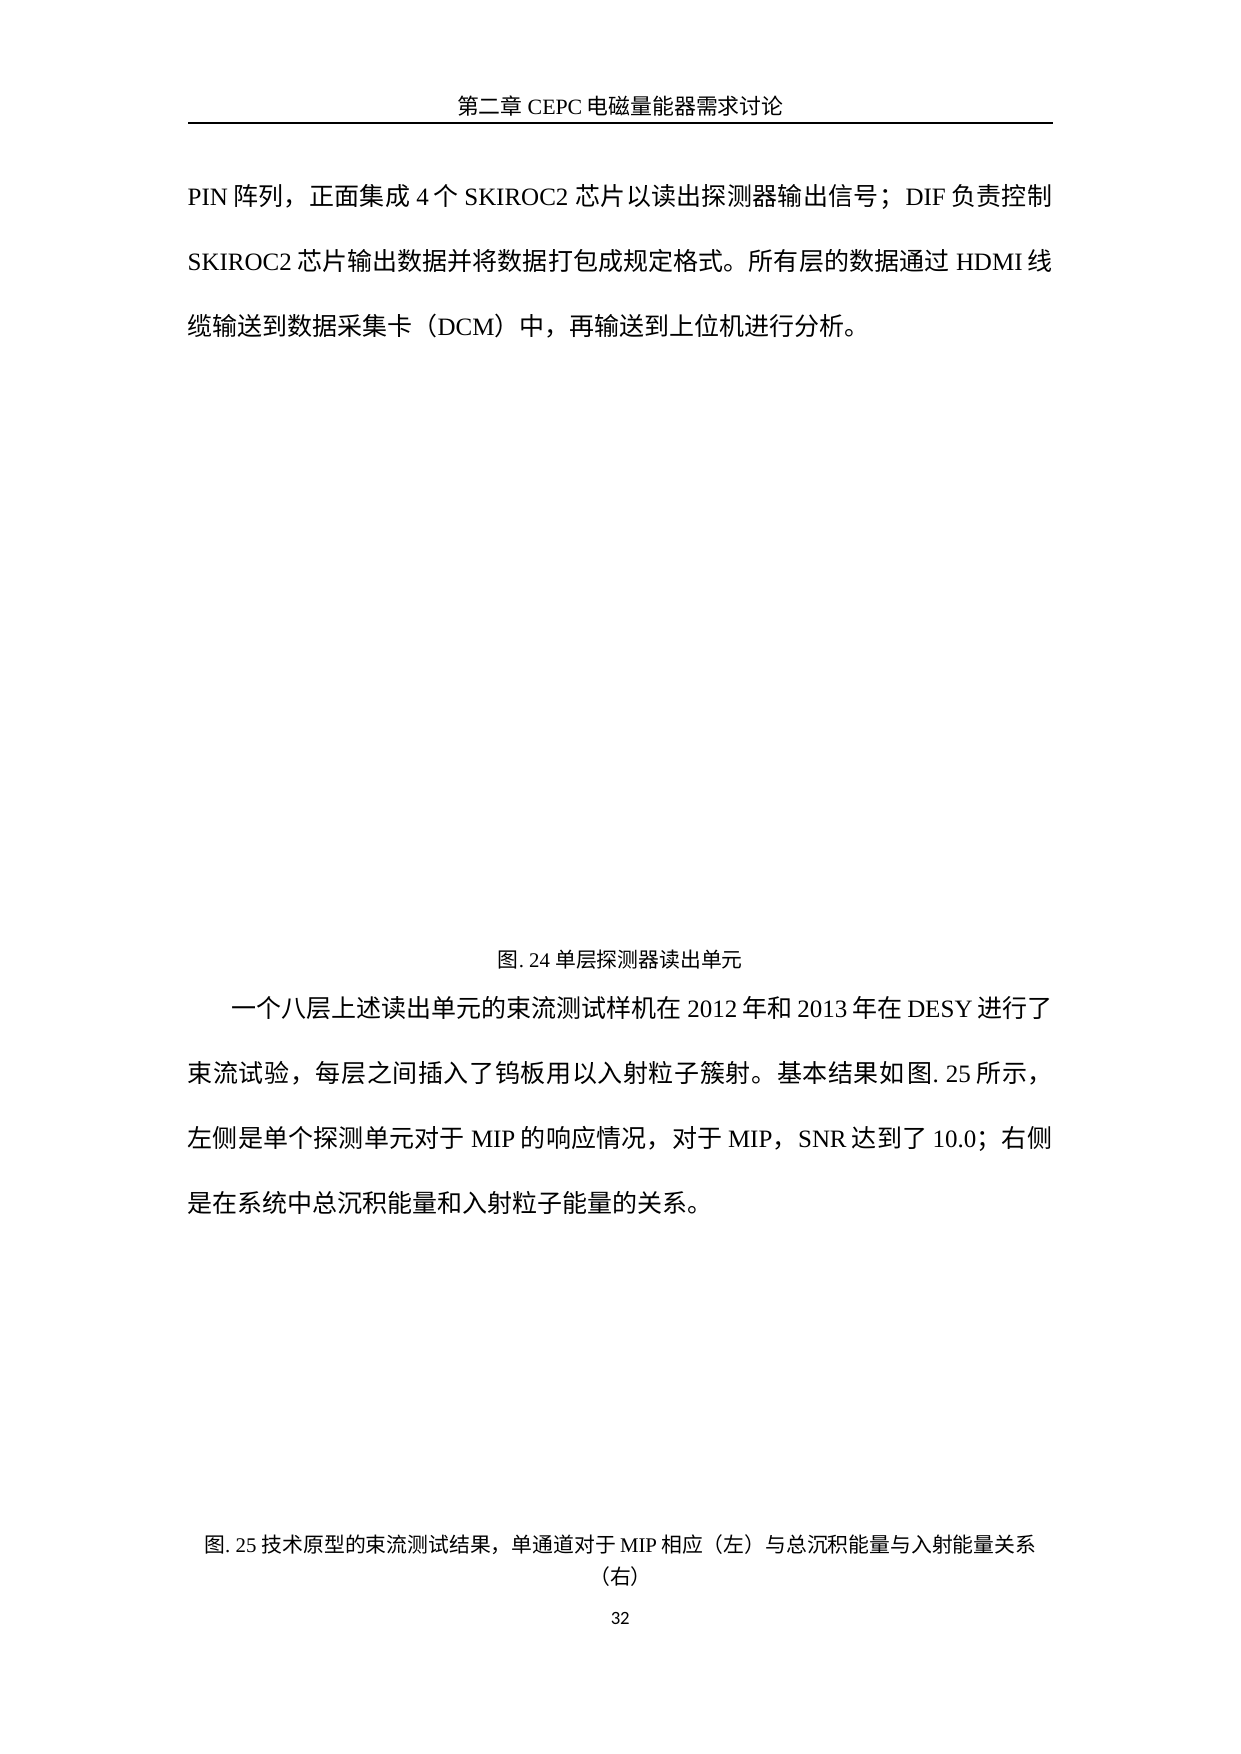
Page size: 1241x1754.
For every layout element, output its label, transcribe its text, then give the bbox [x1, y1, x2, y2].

text 一个八层上述读出单元的束流测试样机在2012年和2013年在DESY进行了束流试验，每层之间插入了钨板用以入射粒子簇射。基本结果如图. 25所示，左侧是单个探测单元对于MIP的响应情况，对于MIP，SNR达到了10.0；右侧是在系统中总沉积能量和入射粒子能量的关系。 [187, 974, 1053, 1234]
text 图. 25 技术原型的束流测试结果，单通道对于MIP相应（左）与总沉积能量与入射能量关系（右） [187, 1527, 1053, 1592]
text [187, 162, 1053, 357]
text 图. 24 单层探测器读出单元 [187, 942, 1053, 974]
